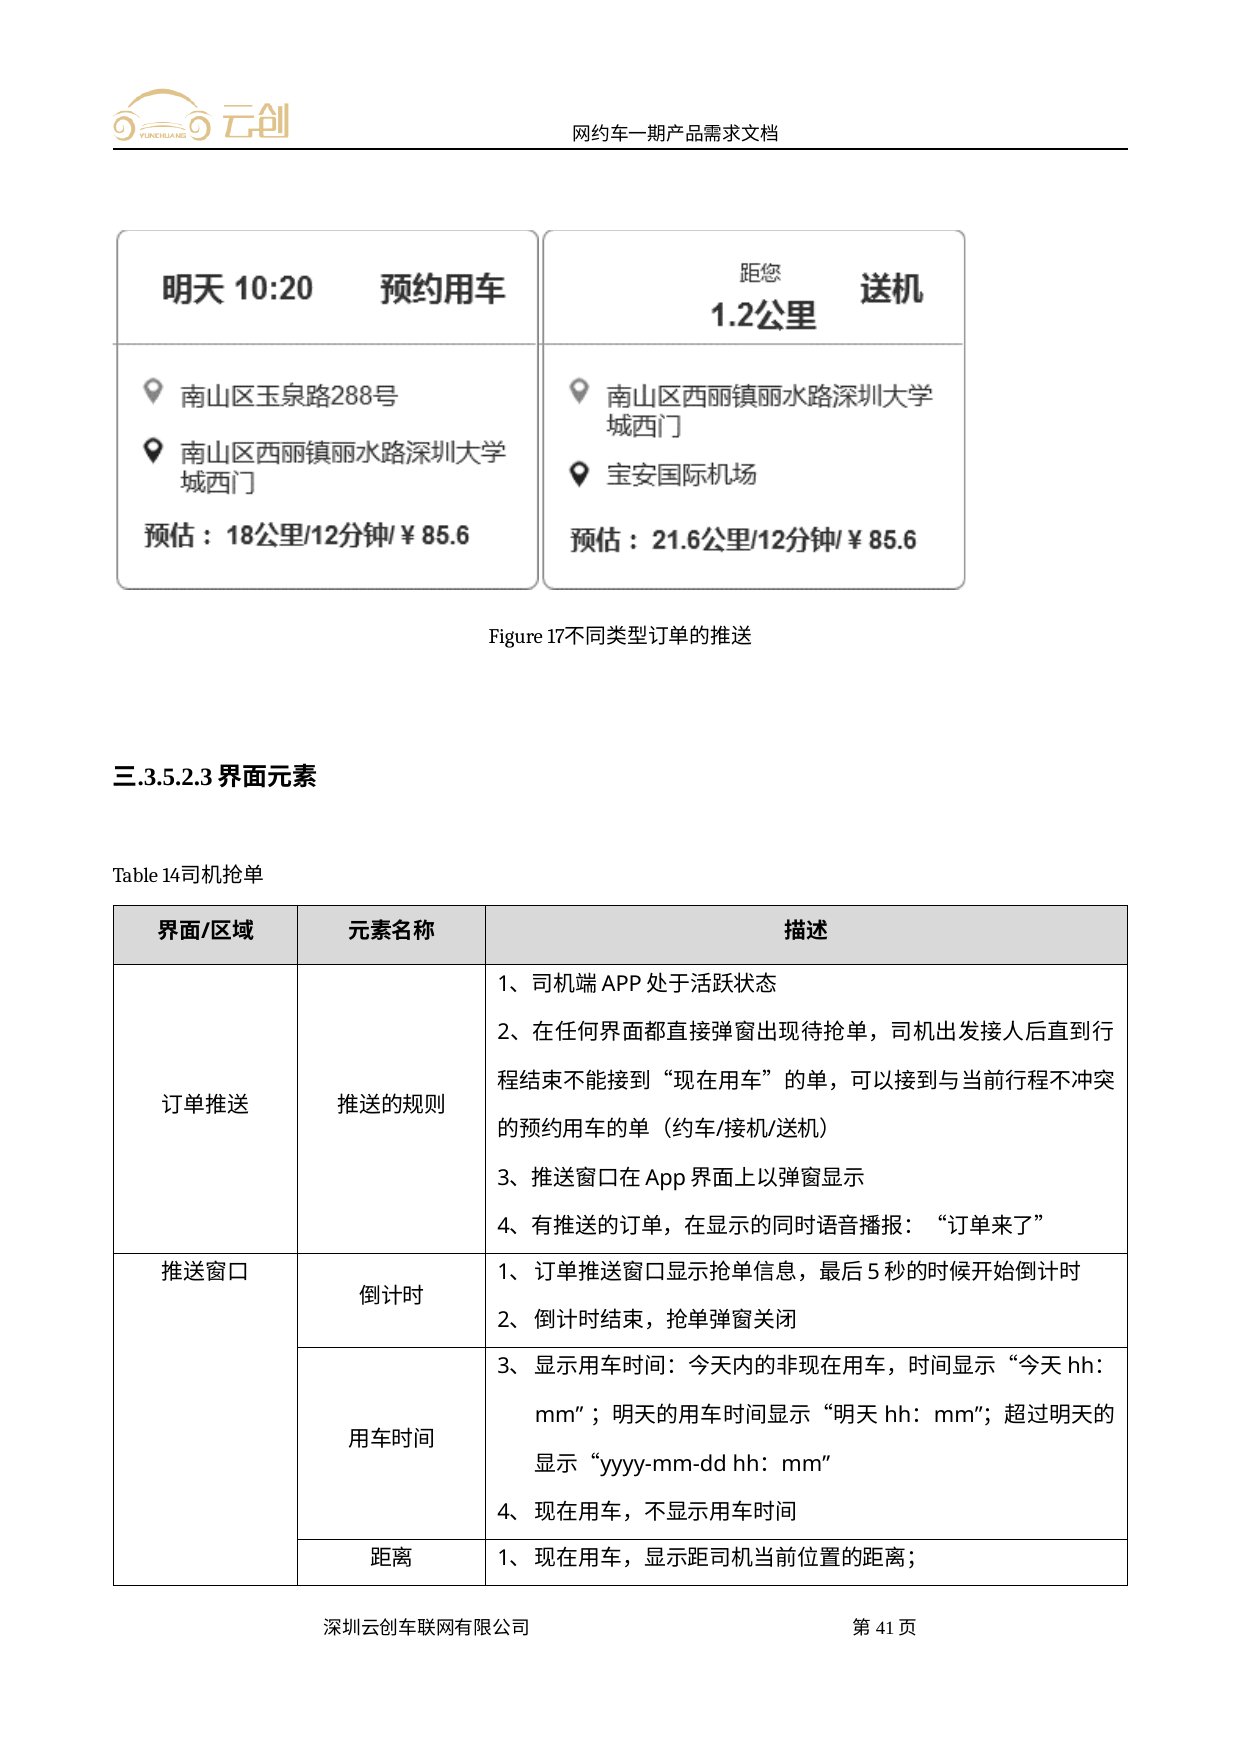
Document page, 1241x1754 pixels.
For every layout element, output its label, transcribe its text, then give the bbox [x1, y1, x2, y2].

subtitle 界面元素 [112, 742, 1128, 807]
table_cell 推送的规则 [298, 965, 485, 1253]
table_cell 用车时间 [298, 1348, 485, 1539]
table_cell 倒计时 [298, 1254, 485, 1347]
picture [112, 230, 966, 590]
table_cell 现在用车，显示距司机当前位置的距离； 非现在用车不显示距离 [486, 1540, 1127, 1585]
table_cell 订单推送窗口显示抢单信息，最后5秒的时候开始倒计时 倒计时结束，抢单弹窗关闭 [486, 1254, 1127, 1347]
table_cell 距离 [298, 1540, 485, 1585]
picture [112, 88, 289, 141]
table_cell 1、司机端APP处于活跃状态 2、在任何界面都直接弹窗出现待抢单，司机出发接人后直到行程结束不能接到“现在用车”的单，可以接到与当前行程不冲突的预约用车的单（约车/接机/送机） 3、推送窗口在App界面上以弹窗显示 4、有推送的订单，在显示的同时语音播报：“订单来了” [486, 965, 1127, 1253]
table_cell 订单推送 [114, 965, 297, 1253]
table_cell 显示用车时间：今天内的非现在用车，时间显示“今天 hh：mm” ；明天的用车时间显示“明天 hh：mm”；超过明天的显示“yyyy-mm-dd hh：mm” 现在用车，不显示用车时间 [486, 1348, 1127, 1539]
table_header 描述 [486, 906, 1127, 964]
table_cell 推送窗口 [114, 1254, 297, 1585]
table_header 元素名称 [298, 906, 485, 964]
table_header 界面/区域 [114, 906, 297, 964]
